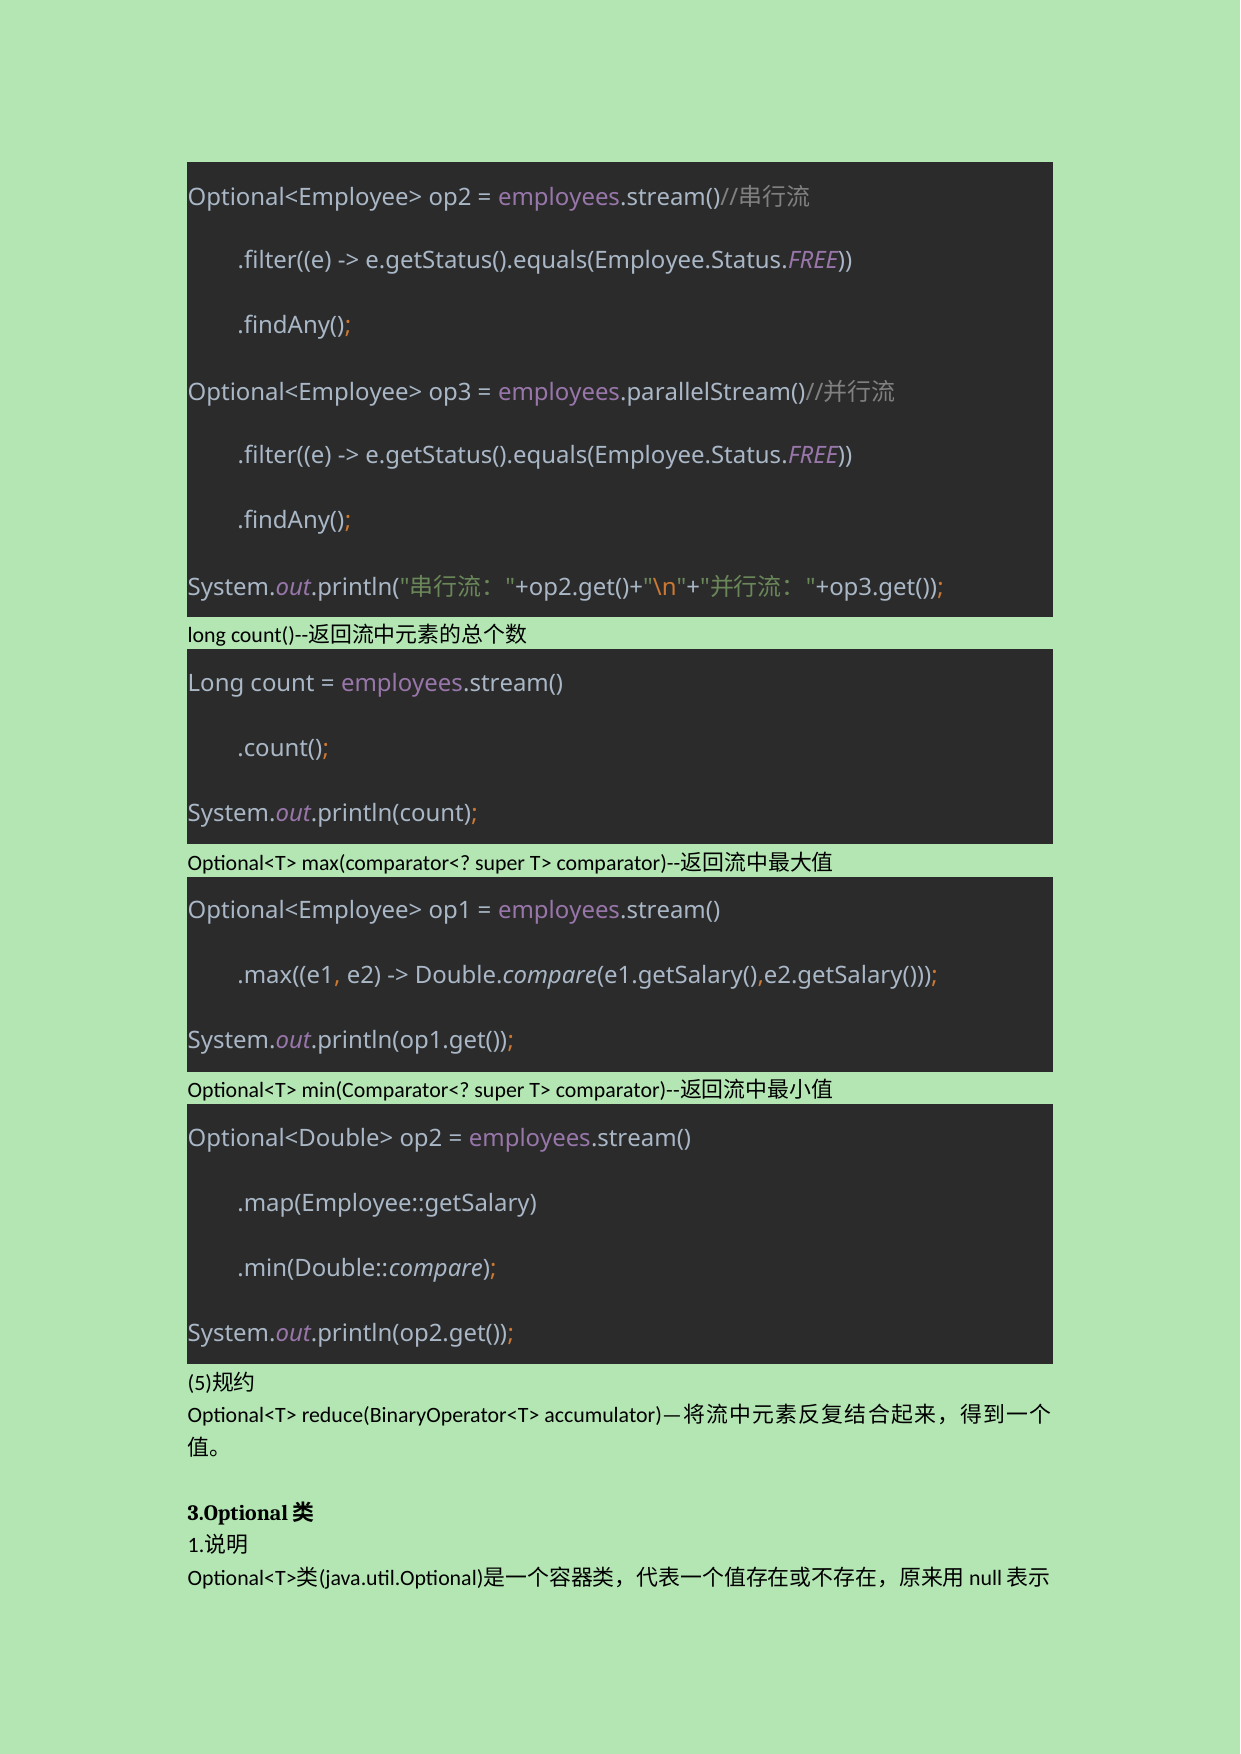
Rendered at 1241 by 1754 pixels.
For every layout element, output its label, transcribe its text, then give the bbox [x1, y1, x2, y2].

subtitle 3.Optional类 [187, 1494, 1053, 1527]
text Optional<T>类(java.util.Optional)是一个容器类，代表一个值存在或不存在，原来用null表示 [187, 1559, 1053, 1592]
text Optional<Double> op2 = employees.stream() .map(Employee::getSalary) .min(Double::compare); System.out.println(op2.get()); [187, 1104, 1053, 1364]
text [187, 162, 1053, 617]
text Optional<Employee> op1 = employees.stream() .max((e1, e2) -> Double.compare(e1.getSalary(),e2.getSalary())); System.out.println(op1.get()); [187, 877, 1053, 1072]
text Optional<T> max(comparator<? super T> comparator)--返回流中最大值 [187, 844, 1053, 877]
text Long count = employees.stream() .count(); System.out.println(count); [187, 649, 1053, 844]
text Optional<T> reduce(BinaryOperator<T> accumulator)—将流中元素反复结合起来，得到一个值。 [187, 1397, 1053, 1462]
text Optional<T> min(Comparator<? super T> comparator)--返回流中最小值 [187, 1072, 1053, 1104]
text long count()--返回流中元素的总个数 [187, 617, 1053, 649]
text (5)规约 [187, 1364, 1053, 1397]
text 1.说明 [187, 1527, 1053, 1559]
